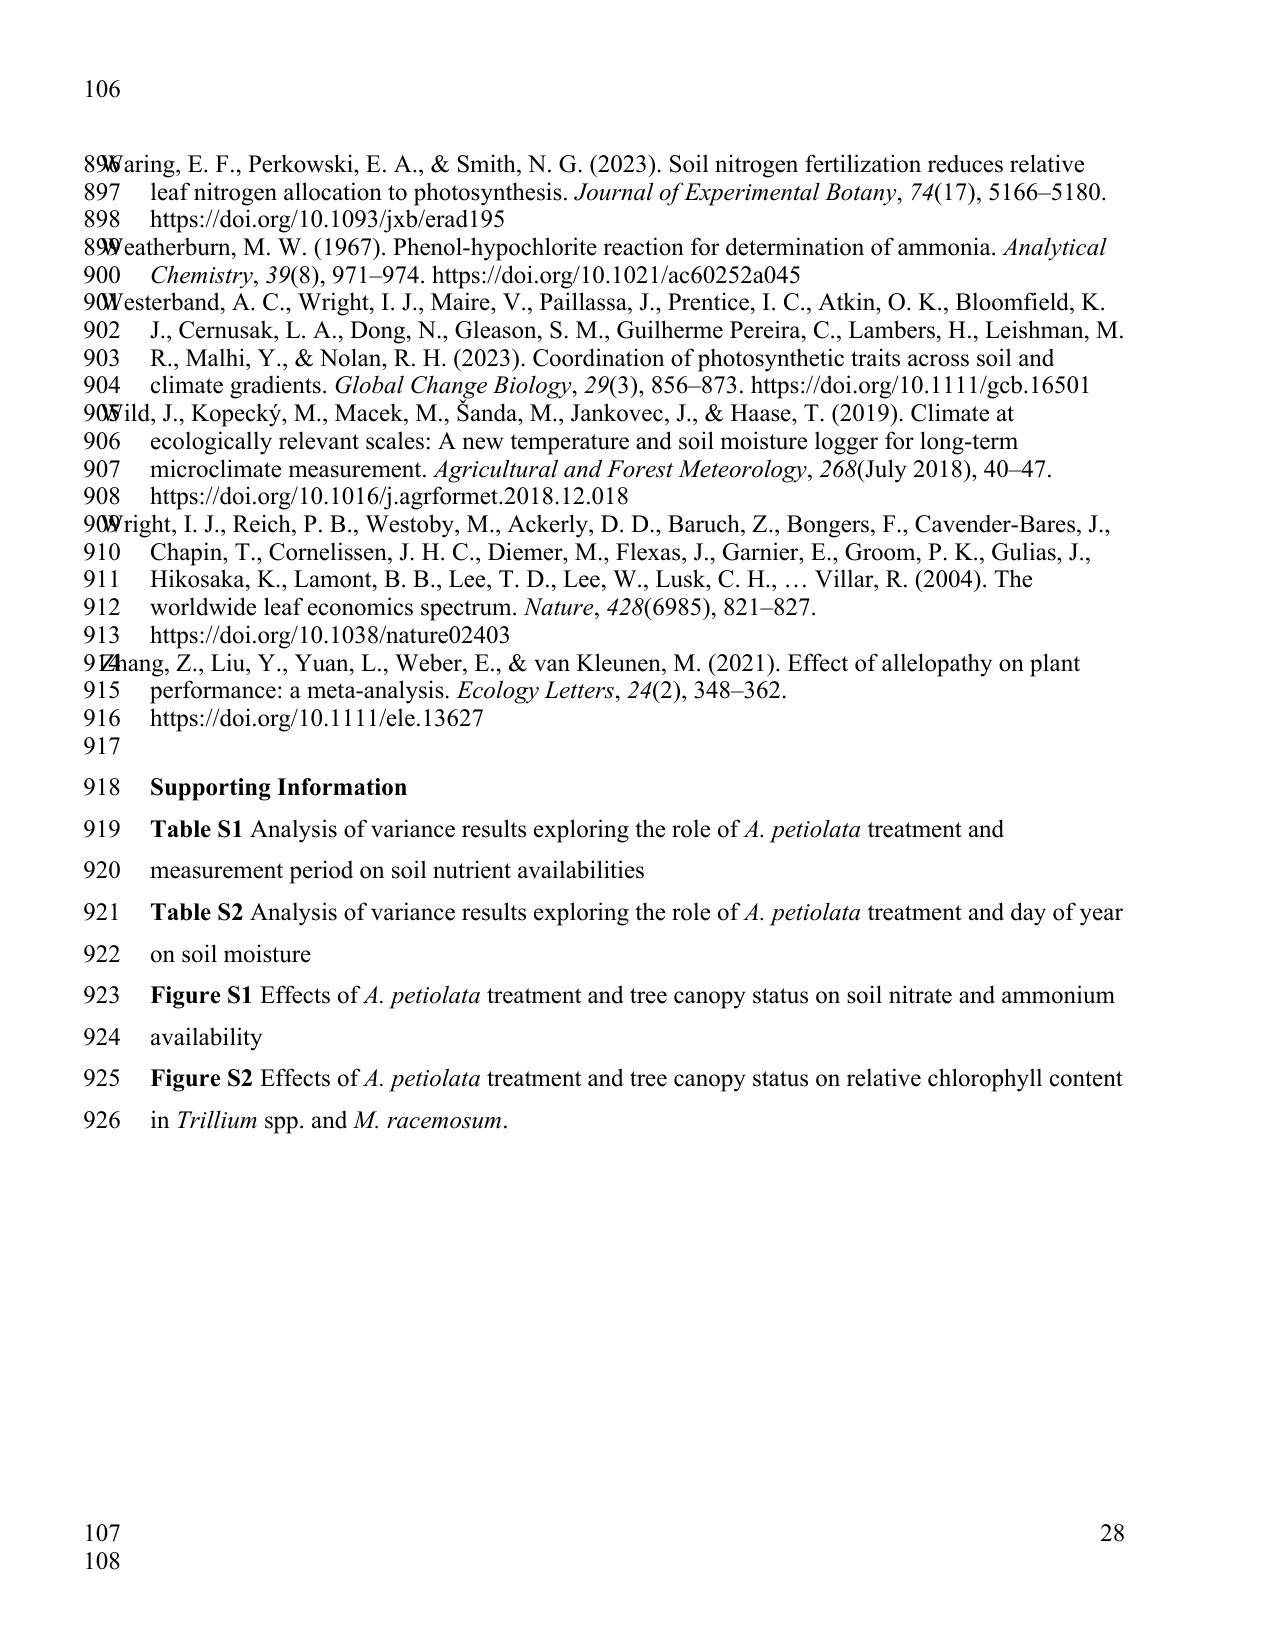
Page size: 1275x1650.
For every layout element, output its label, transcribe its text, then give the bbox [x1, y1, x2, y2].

text Table S1 Analysis of variance results exploring the role of A. petiolata treatment and measurement period on soil nutrient availabilities [150, 815, 1125, 884]
text Figure S1 Effects of A. petiolata treatment and tree canopy status on soil nitrate and ammonium availability [150, 981, 1125, 1051]
text Table S2 Analysis of variance results exploring the role of A. petiolata treatment and day of year on soil moisture [150, 898, 1125, 967]
text Figure S2 Effects of A. petiolata treatment and tree canopy status on relative chlorophyll content in Trillium spp. and M. racemosum. [150, 1064, 1125, 1134]
text Supporting Information [150, 773, 1125, 801]
